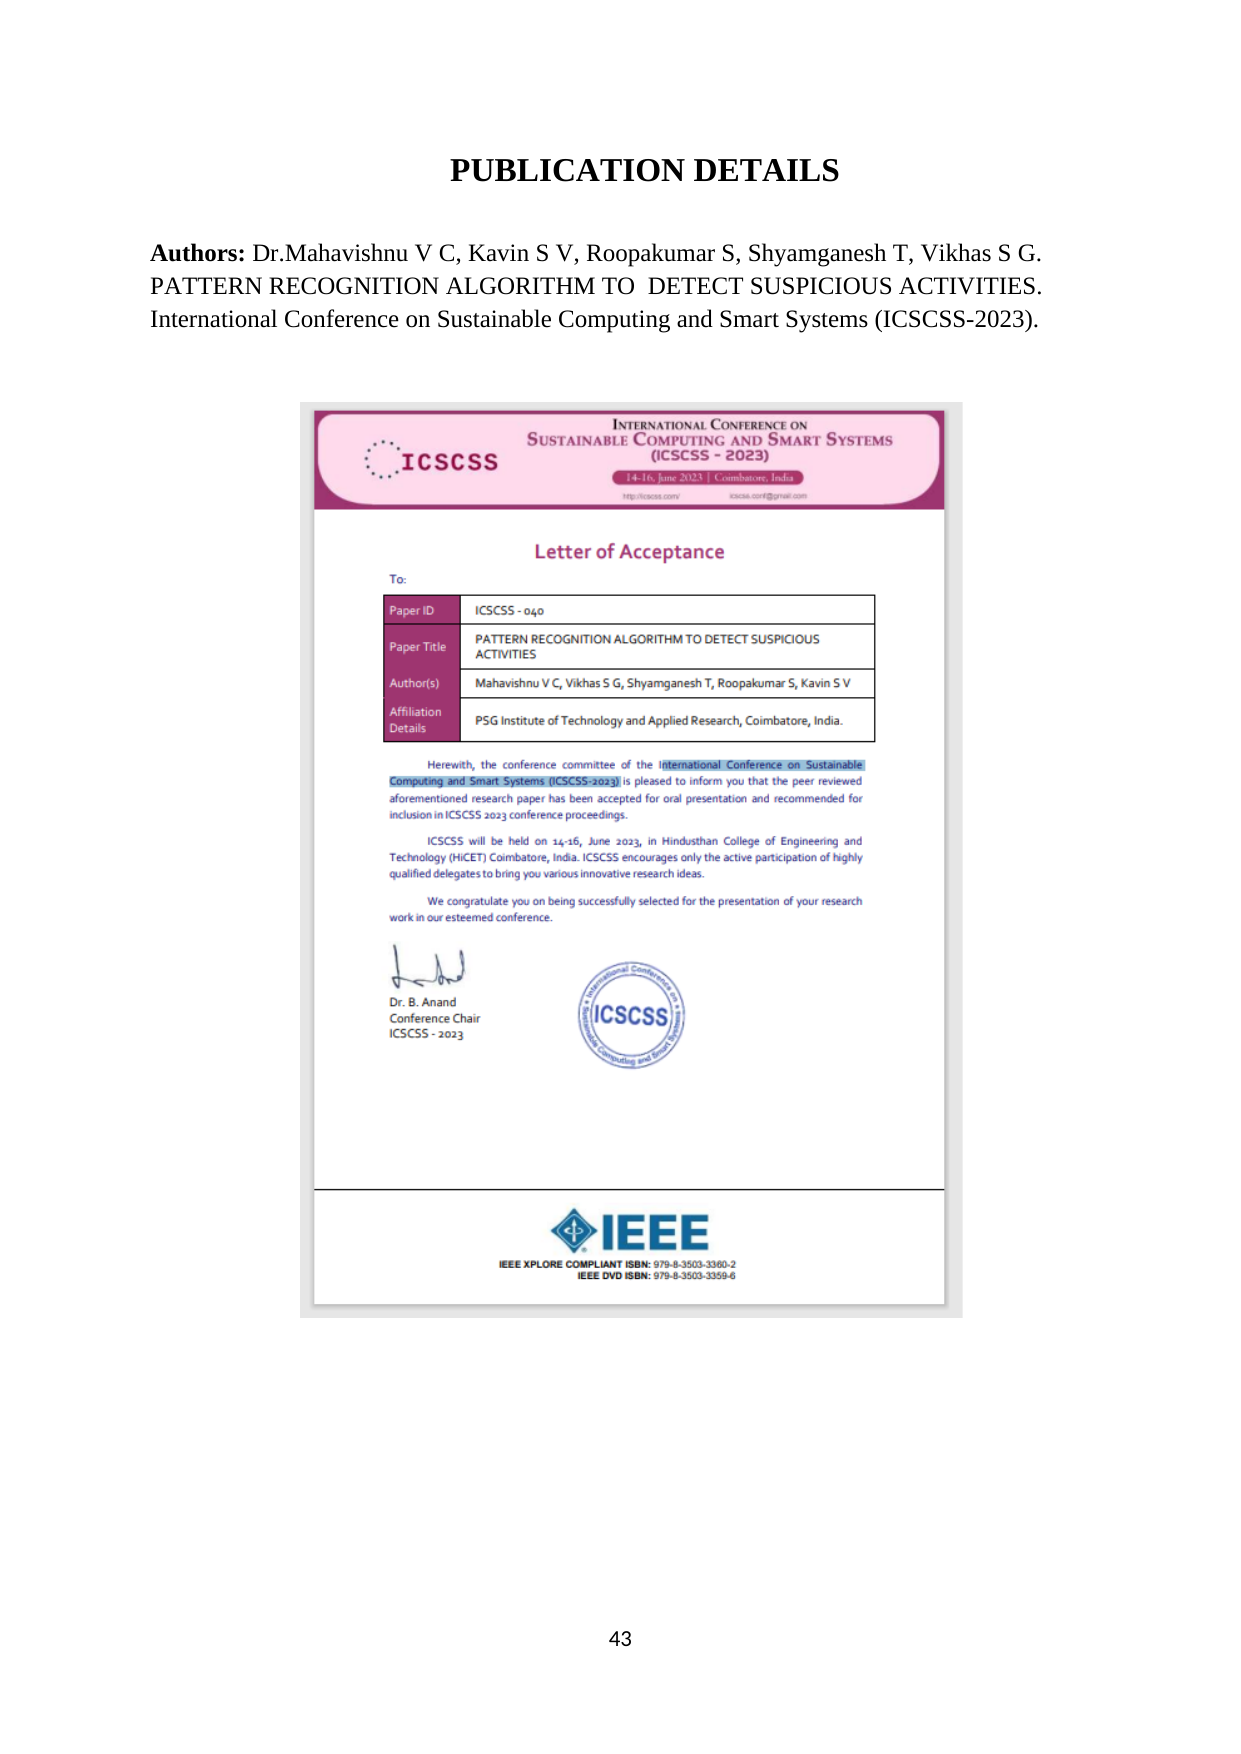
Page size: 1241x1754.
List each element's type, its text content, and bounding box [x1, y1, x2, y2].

text International Conference on Sustainable Computing and Smart Systems (ICSCSS-2023). [150, 304, 1090, 365]
picture [300, 402, 963, 1318]
text PUBLICATION DETAILS [375, 150, 1090, 188]
text Authors: Dr.Mahavishnu V C, Kavin S V, Roopakumar S, Shyamganesh T, Vikhas S G. [150, 238, 1090, 267]
text PATTERN RECOGNITION ALGORITHM TO DETECT SUSPICIOUS ACTIVITIES. [150, 271, 1090, 300]
